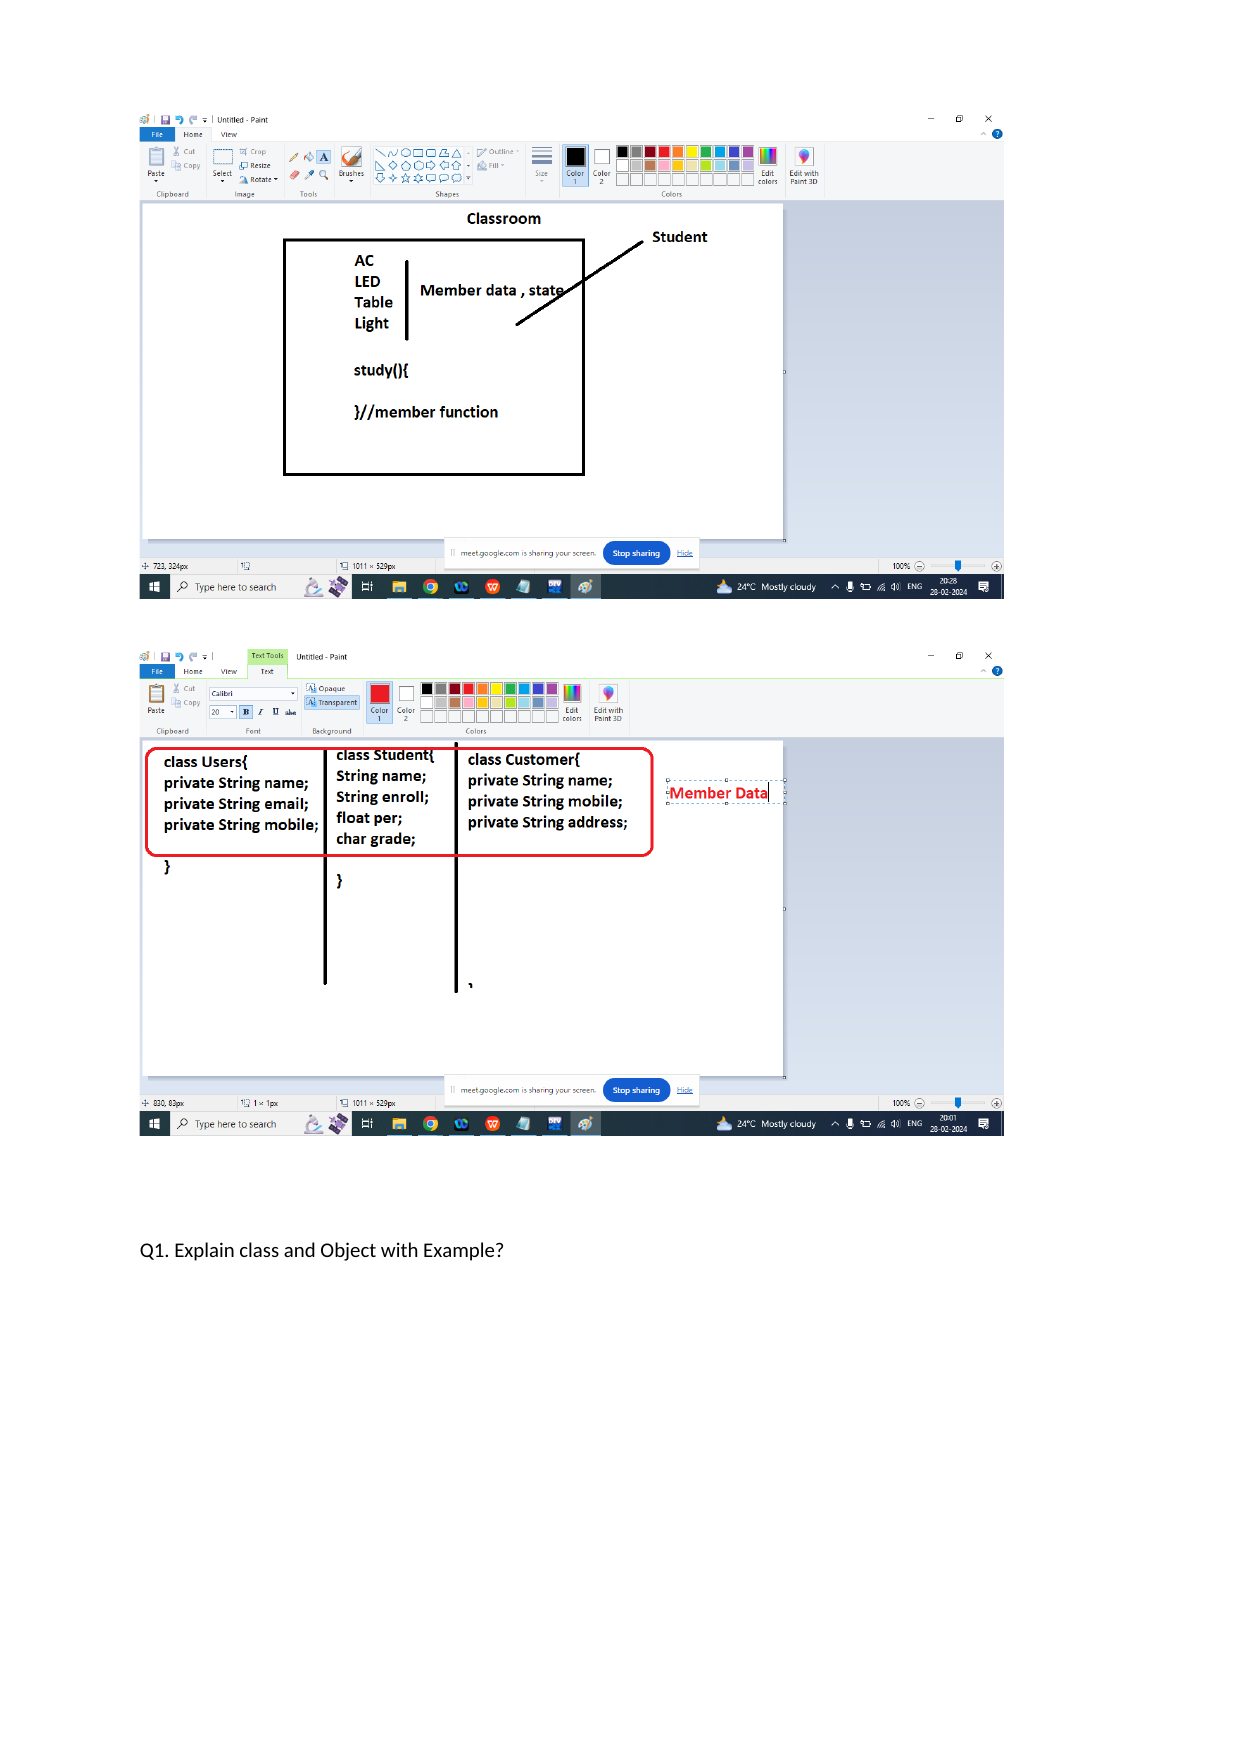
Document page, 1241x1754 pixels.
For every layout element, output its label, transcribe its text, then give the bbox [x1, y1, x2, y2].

picture [139, 649, 1004, 1136]
text Q1. Explain class and Object with Example? [139, 1237, 1103, 1262]
picture [139, 112, 1004, 599]
